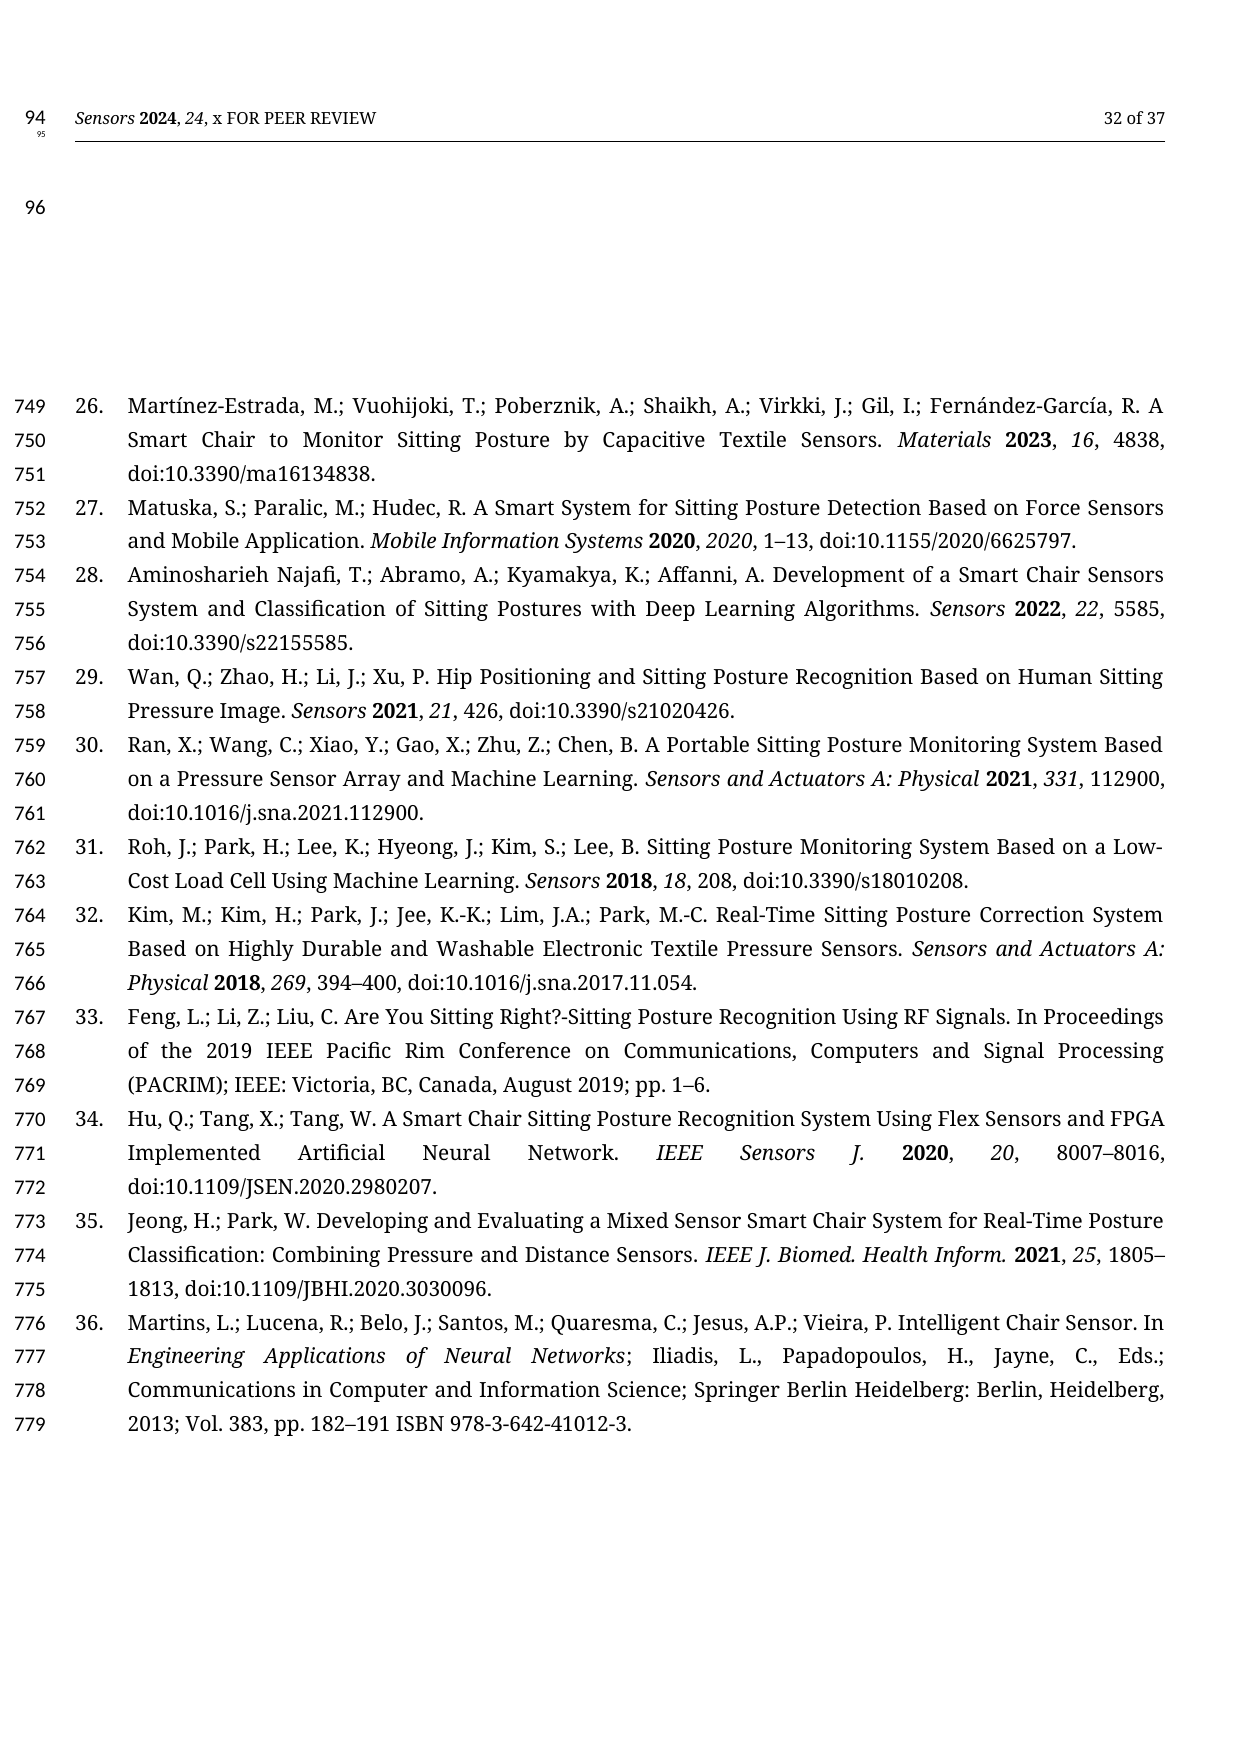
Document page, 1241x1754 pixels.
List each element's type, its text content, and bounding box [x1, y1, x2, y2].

text 35. Jeong, H.; Park, W. Developing and Evaluating a Mixed Sensor Smart Chair System for Real-Time Posture Classification: Combining Pressure and Distance Sensors. IEEE J. Biomed. Health Inform. 2021, 25, 1805–1813, doi:10.1109/JBHI.2020.3030096. [75, 1203, 1165, 1305]
text 34. Hu, Q.; Tang, X.; Tang, W. A Smart Chair Sitting Posture Recognition System Using Flex Sensors and FPGA Implemented Artificial Neural Network. IEEE Sensors J. 2020, 20, 8007–8016, doi:10.1109/JSEN.2020.2980207. [75, 1101, 1165, 1203]
text 29. Wan, Q.; Zhao, H.; Li, J.; Xu, P. Hip Positioning and Sitting Posture Recognition Based on Human Sitting Pressure Image. Sensors 2021, 21, 426, doi:10.3390/s21020426. [75, 660, 1165, 728]
text 27. Matuska, S.; Paralic, M.; Hudec, R. A Smart System for Sitting Posture Detection Based on Force Sensors and Mobile Application. Mobile Information Systems 2020, 2020, 1–13, doi:10.1155/2020/6625797. [75, 490, 1165, 558]
text 33. Feng, L.; Li, Z.; Liu, C. Are You Sitting Right?-Sitting Posture Recognition Using RF Signals. In Proceedings of the 2019 IEEE Pacific Rim Conference on Communications, Computers and Signal Processing (PACRIM); IEEE: Victoria, BC, Canada, August 2019; pp. 1–6. [75, 999, 1165, 1101]
text 30. Ran, X.; Wang, C.; Xiao, Y.; Gao, X.; Zhu, Z.; Chen, B. A Portable Sitting Posture Monitoring System Based on a Pressure Sensor Array and Machine Learning. Sensors and Actuators A: Physical 2021, 331, 112900, doi:10.1016/j.sna.2021.112900. [75, 728, 1165, 829]
text 32. Kim, M.; Kim, H.; Park, J.; Jee, K.-K.; Lim, J.A.; Park, M.-C. Real-Time Sitting Posture Correction System Based on Highly Durable and Washable Electronic Textile Pressure Sensors. Sensors and Actuators A: Physical 2018, 269, 394–400, doi:10.1016/j.sna.2017.11.054. [75, 897, 1165, 999]
text 31. Roh, J.; Park, H.; Lee, K.; Hyeong, J.; Kim, S.; Lee, B. Sitting Posture Monitoring System Based on a Low-Cost Load Cell Using Machine Learning. Sensors 2018, 18, 208, doi:10.3390/s18010208. [75, 829, 1165, 897]
text 36. Martins, L.; Lucena, R.; Belo, J.; Santos, M.; Quaresma, C.; Jesus, A.P.; Vieira, P. Intelligent Chair Sensor. In Engineering Applications of Neural Networks; Iliadis, L., Papadopoulos, H., Jayne, C., Eds.; Communications in Computer and Information Science; Springer Berlin Heidelberg: Berlin, Heidelberg, 2013; Vol. 383, pp. 182–191 ISBN 978-3-642-41012-3. [75, 1305, 1165, 1441]
text 28. Aminosharieh Najafi, T.; Abramo, A.; Kyamakya, K.; Affanni, A. Development of a Smart Chair Sensors System and Classification of Sitting Postures with Deep Learning Algorithms. Sensors 2022, 22, 5585, doi:10.3390/s22155585. [75, 558, 1165, 660]
text 26. Martínez-Estrada, M.; Vuohijoki, T.; Poberznik, A.; Shaikh, A.; Virkki, J.; Gil, I.; Fernández-García, R. A Smart Chair to Monitor Sitting Posture by Capacitive Textile Sensors. Materials 2023, 16, 4838, doi:10.3390/ma16134838. [75, 388, 1165, 490]
